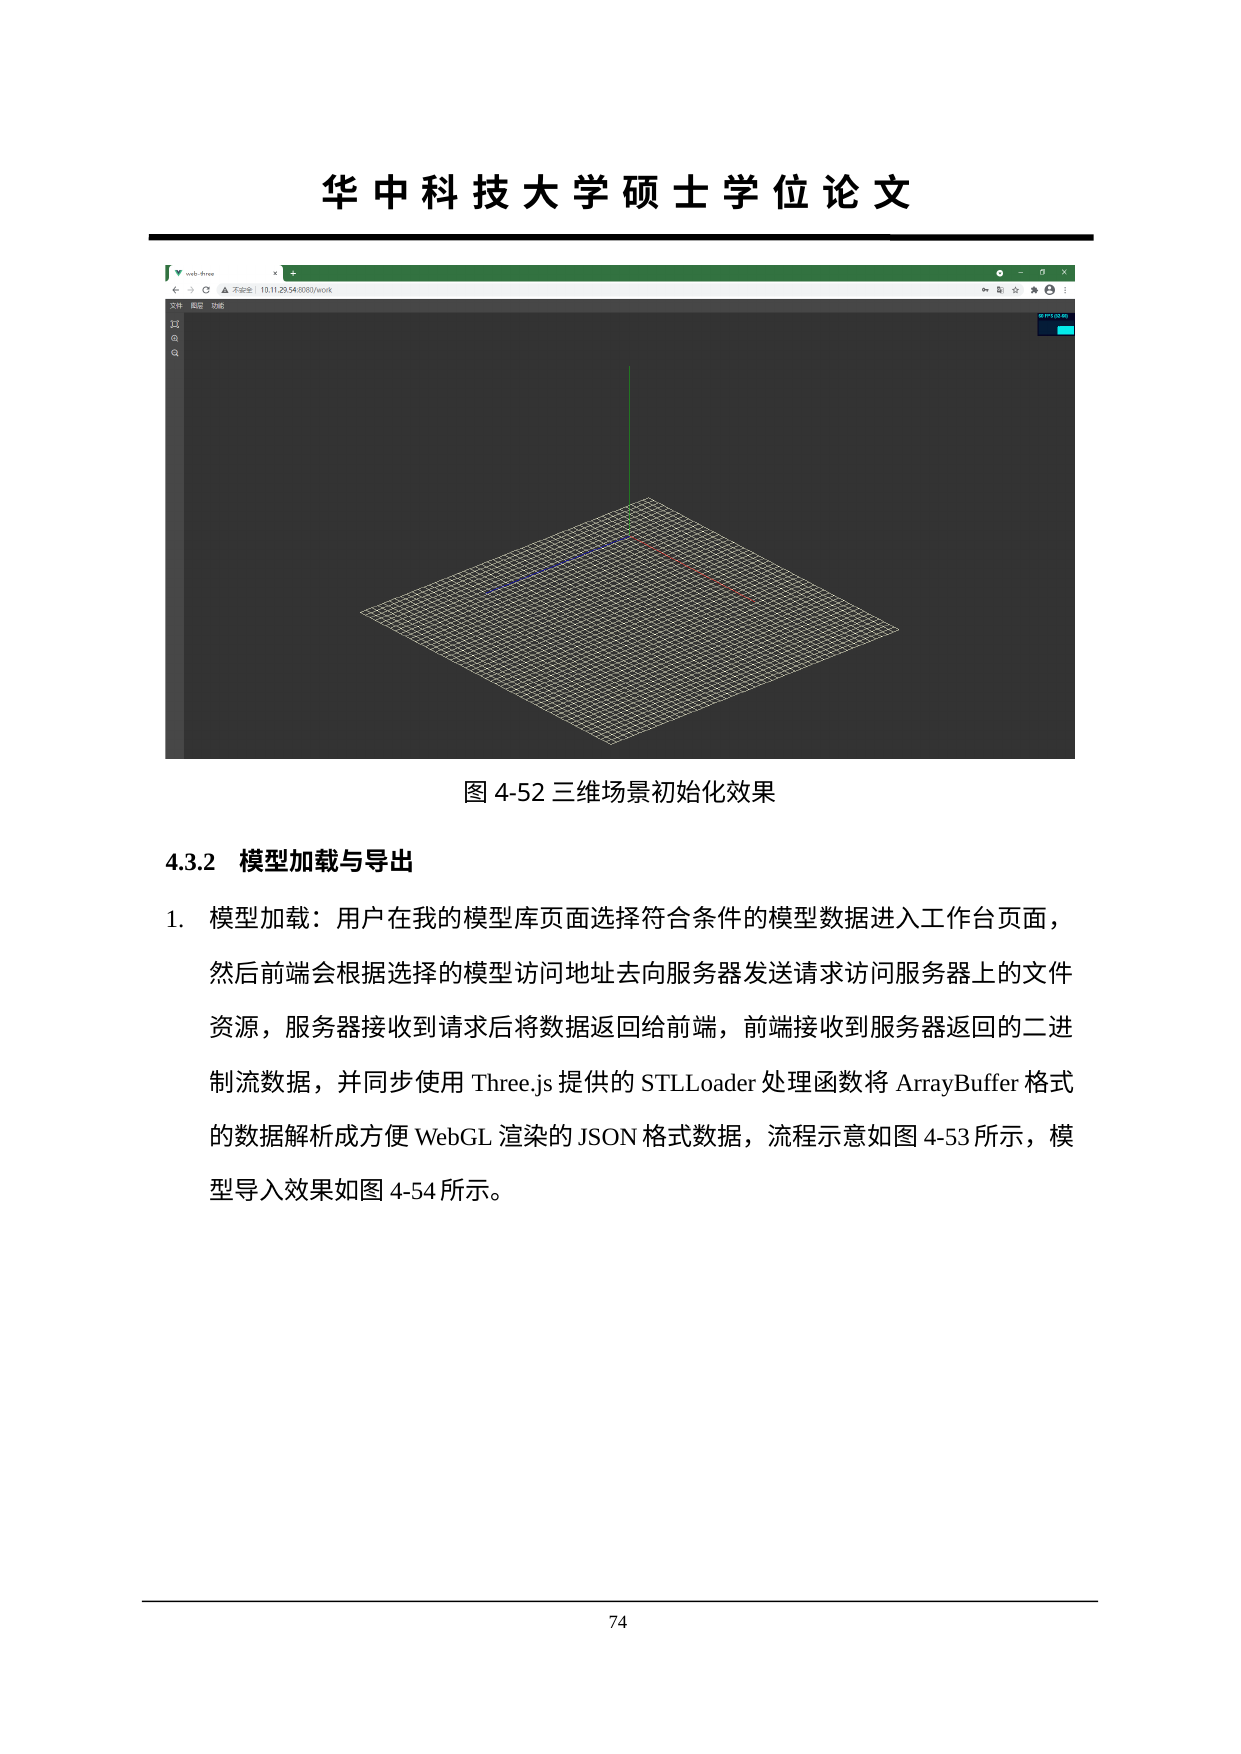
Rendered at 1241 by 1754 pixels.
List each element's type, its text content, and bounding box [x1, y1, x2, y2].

picture [165, 265, 1075, 759]
subtitle 模型加载与导出 [165, 842, 1075, 878]
